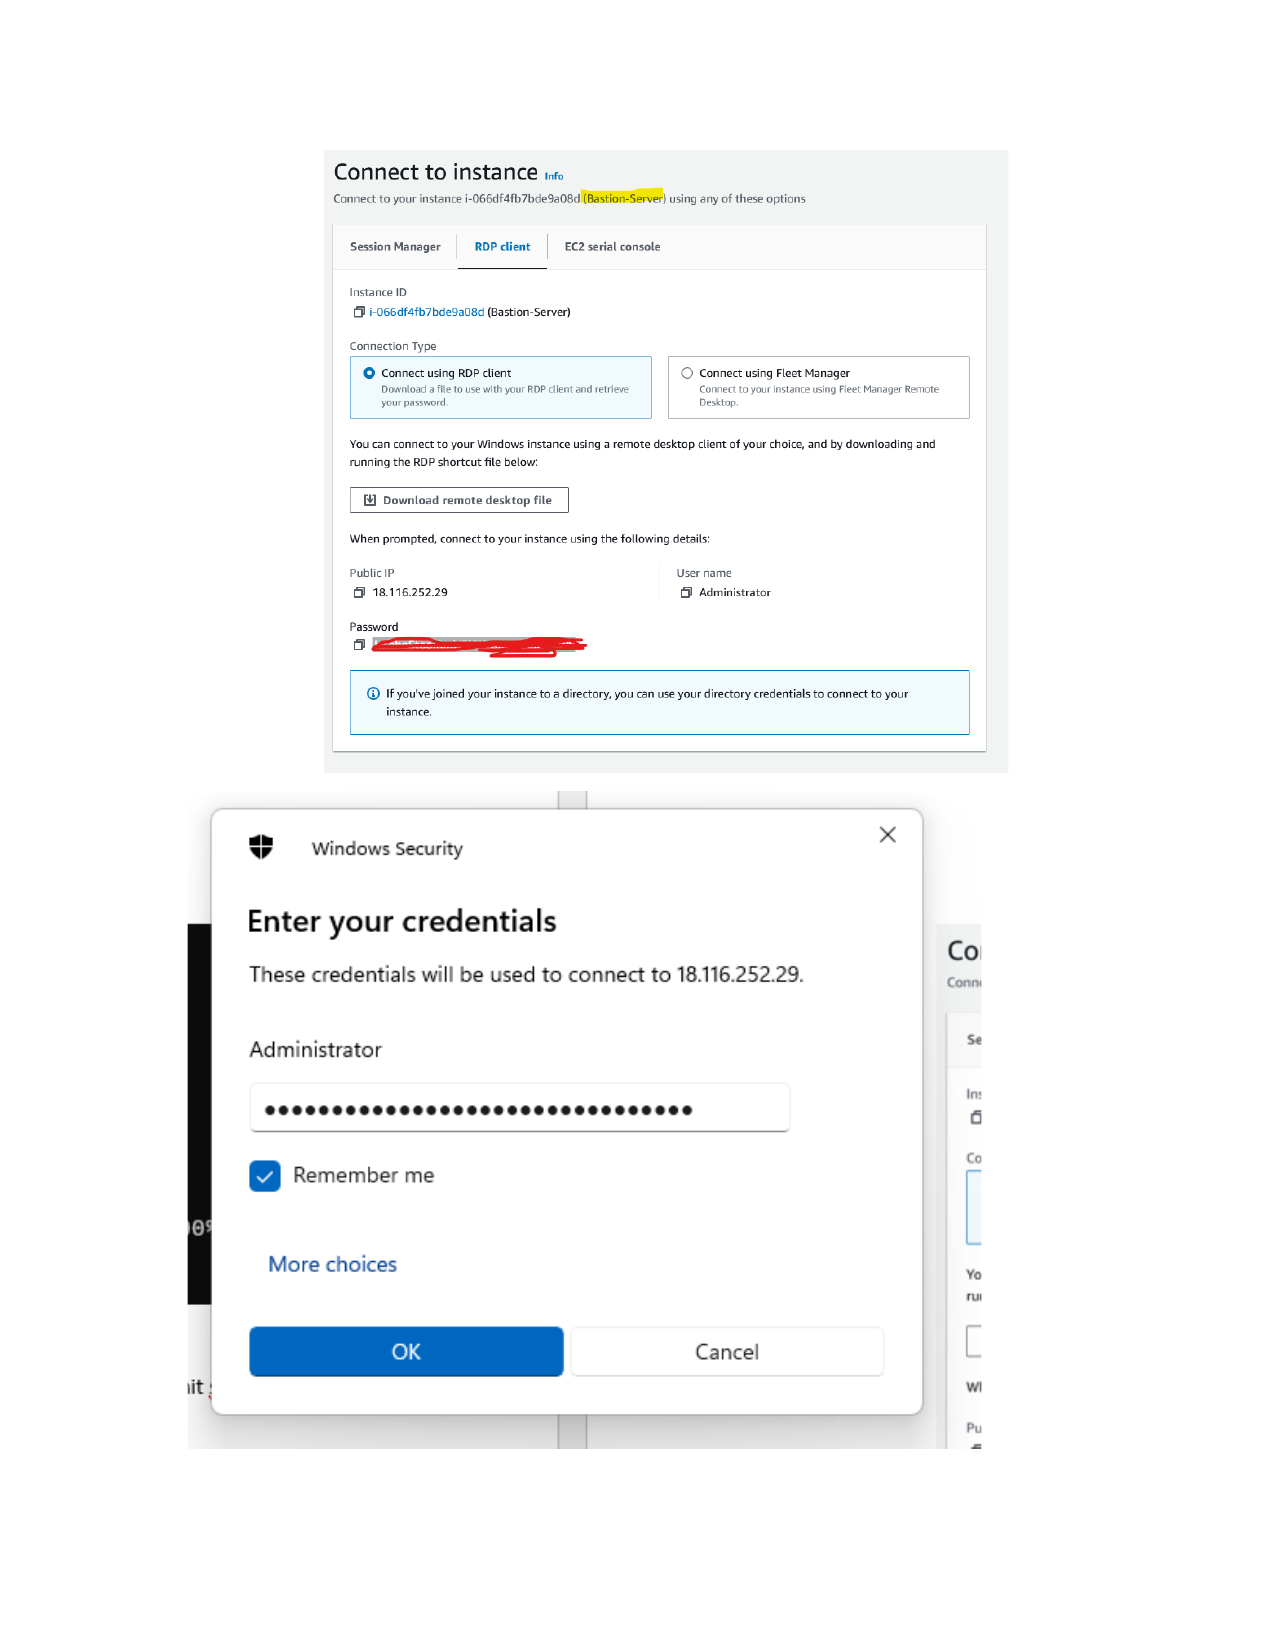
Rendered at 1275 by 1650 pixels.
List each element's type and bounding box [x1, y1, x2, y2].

picture [187, 791, 982, 1449]
picture [187, 150, 1009, 773]
